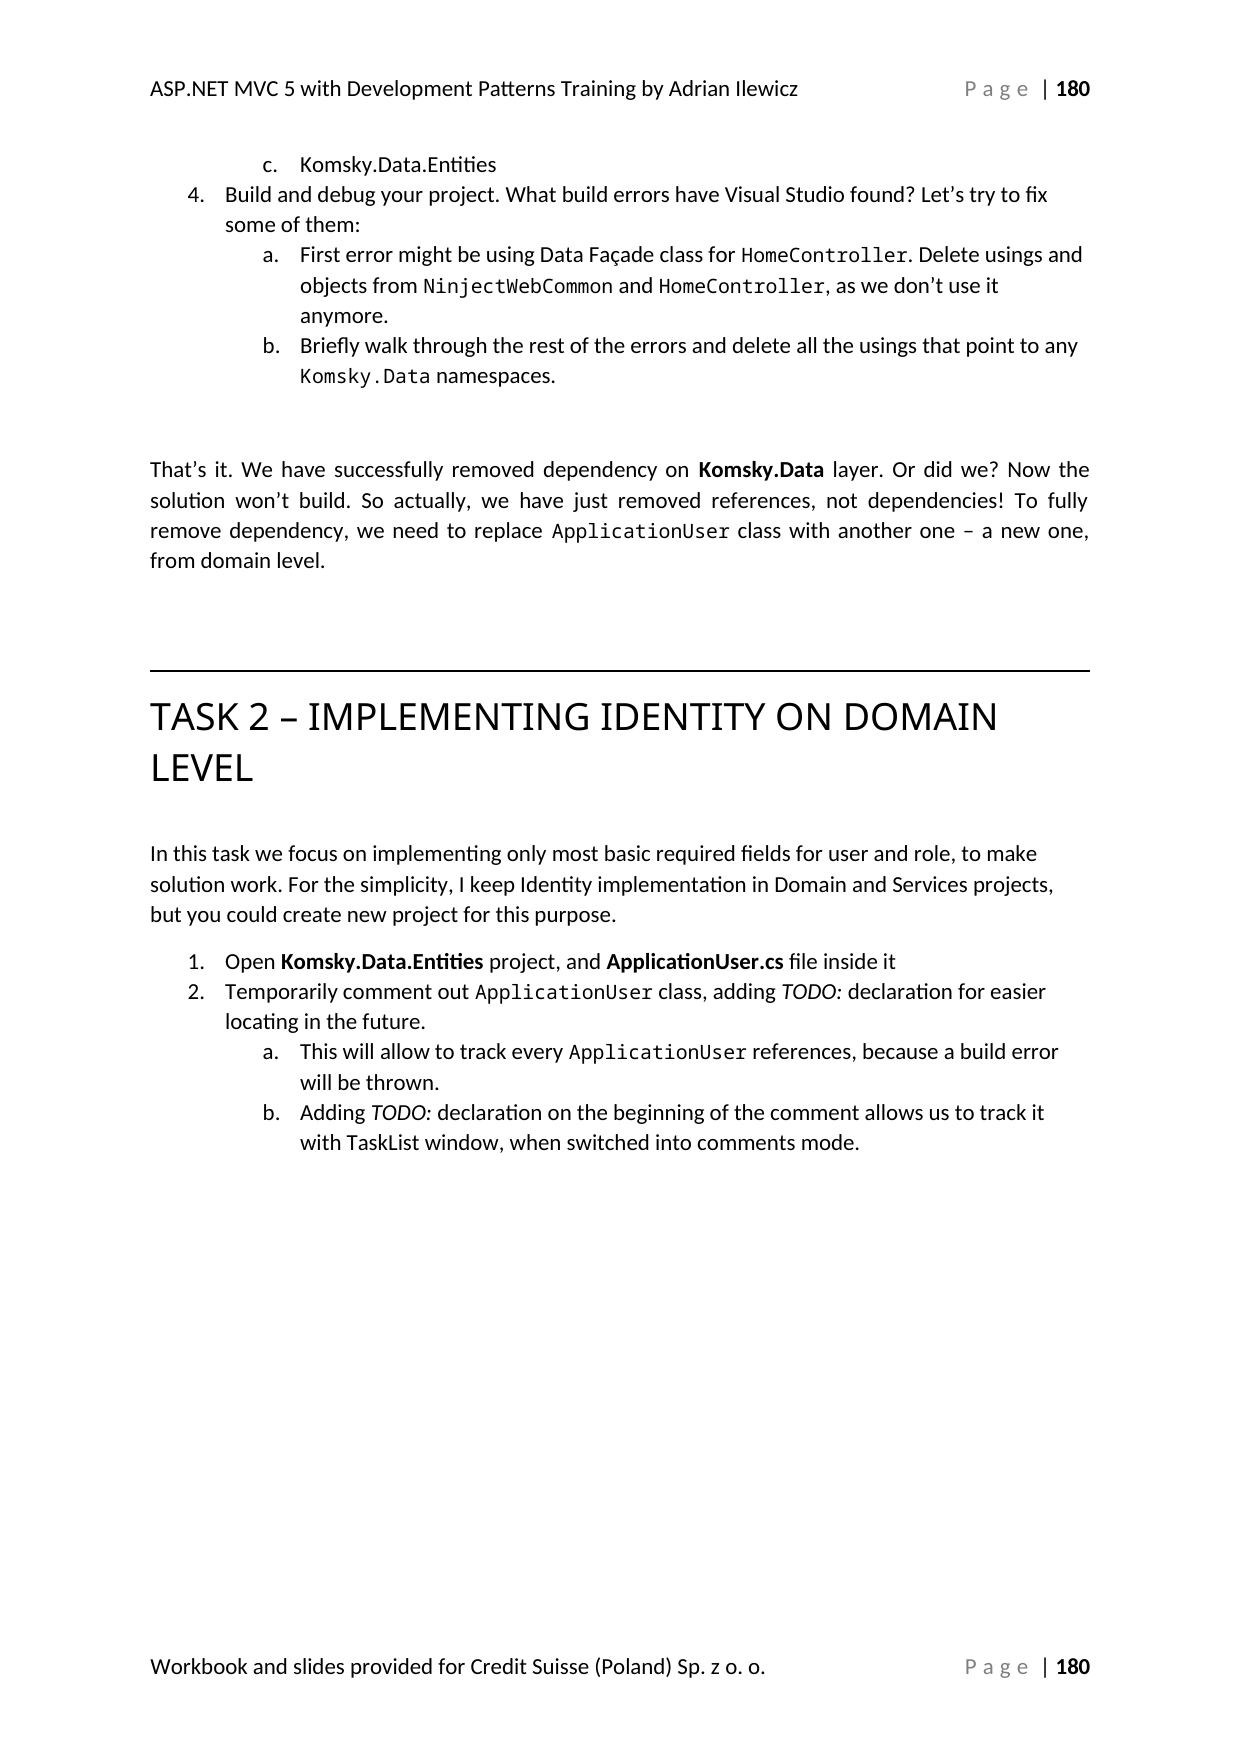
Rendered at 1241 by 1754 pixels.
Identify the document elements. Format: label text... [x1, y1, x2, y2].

text That’s it. We have successfully removed dependency on Komsky.Data layer. Or did we? Now the solution won’t build. So actually, we have just removed references, not dependencies! To fully remove dependency, we need to replace ApplicationUser class with another one – a new one, from domain level. [150, 456, 1090, 574]
list Temporarily comment out ApplicationUser class, adding TODO: declaration for easier locating in the future. [187, 977, 1090, 1035]
list Komsky.Data.Entities [262, 150, 1090, 178]
list Briefly walk through the rest of the errors and delete all the usings that point to any Komsky.Data namespaces. [262, 331, 1090, 390]
subtitle Task 2 – Implementing Identity on domain level [150, 691, 1090, 793]
list First error might be using Data Façade class for HomeController. Delete usings and objects from NinjectWebCommon and HomeController, as we don’t use it anymore. [262, 241, 1090, 329]
list Open Komsky.Data.Entities project, and ApplicationUser.cs file inside it [187, 947, 1090, 975]
list This will allow to track every ApplicationUser references, because a build error will be thrown. [262, 1037, 1090, 1096]
list Build and debug your project. What build errors have Visual Studio found? Let’s try to fix some of them: [187, 180, 1090, 238]
list Adding TODO: declaration on the beginning of the comment allows us to track it with TaskList window, when switched into comments mode. [262, 1098, 1090, 1156]
text In this task we focus on implementing only most basic required fields for user and role, to make solution work. For the simplicity, I keep Identity implementation in Domain and Services projects, but you could create new project for this purpose. [150, 839, 1090, 928]
